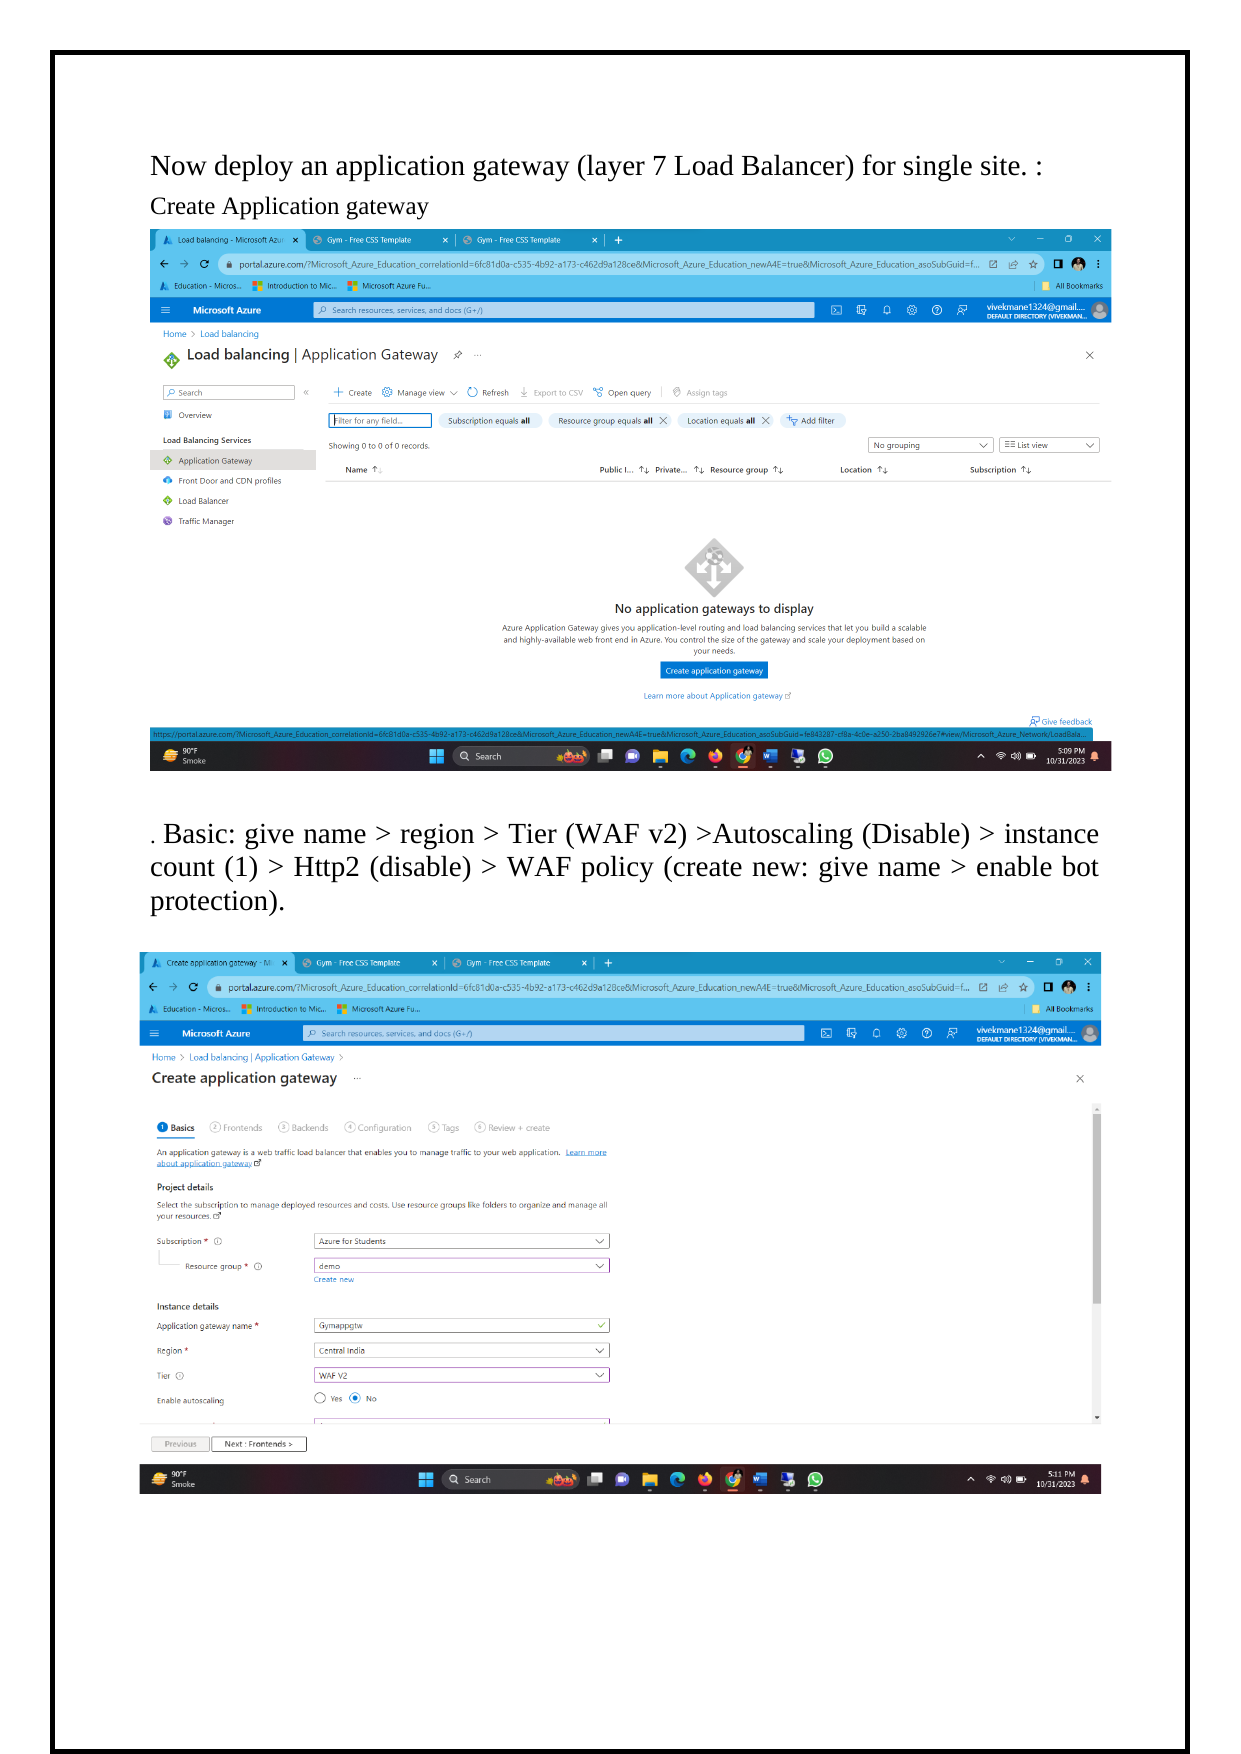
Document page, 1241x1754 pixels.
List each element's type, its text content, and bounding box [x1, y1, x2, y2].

text . Basic: give name > region > Tier (WAF v2) >Autoscaling (Disable) > instance count (1) > Http2 (disable) > WAF policy (create new: give name > enable bot protection). [150, 816, 1101, 916]
text Create Application gateway [150, 191, 1101, 220]
picture [150, 229, 1112, 771]
picture [139, 952, 1102, 1494]
text Now deploy an application gateway (layer 7 Load Balancer) for single site. : [150, 148, 1101, 181]
